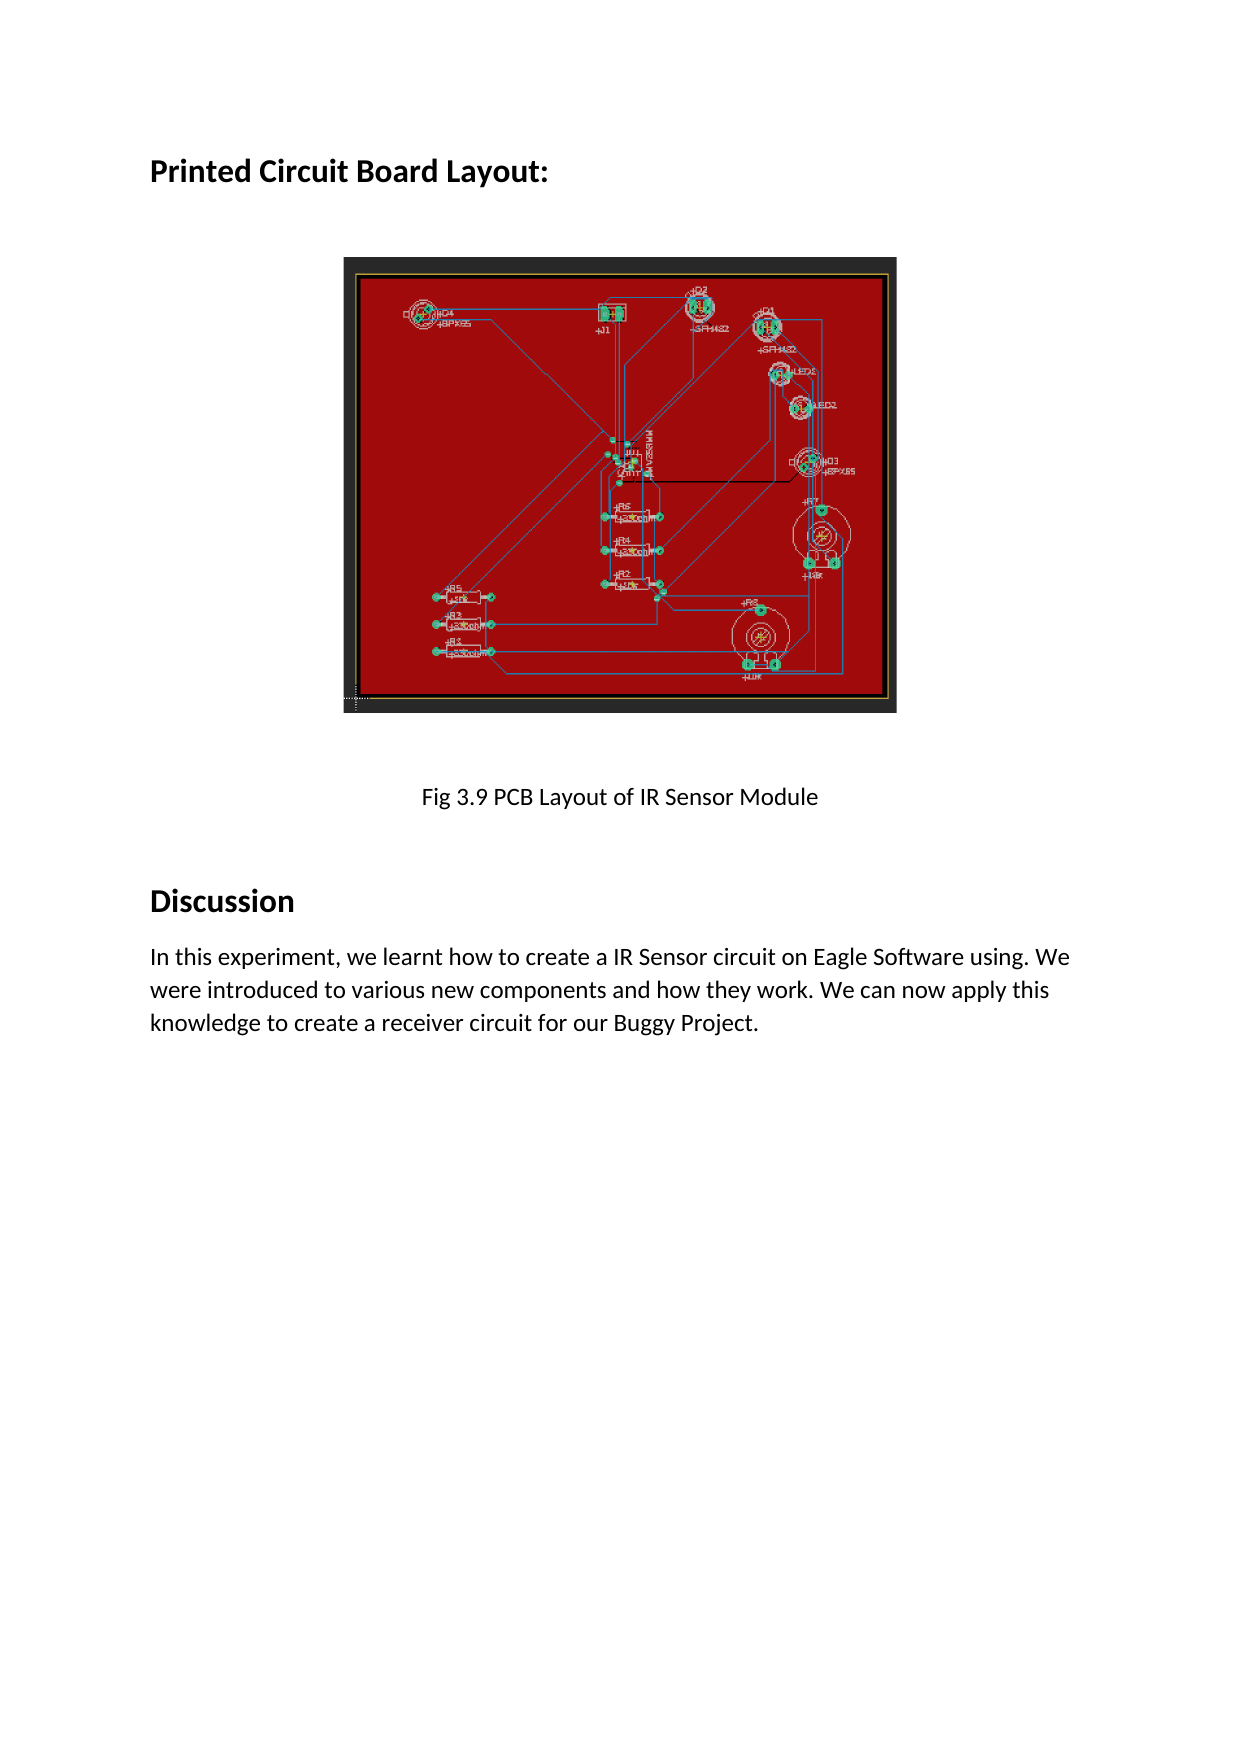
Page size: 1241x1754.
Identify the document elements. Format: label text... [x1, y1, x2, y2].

text In this experiment, we learnt how to create a IR Sensor circuit on Eagle Software using. We were introduced to various new components and how they work. We can now apply this knowledge to create a receiver circuit for our Buggy Project. [150, 941, 1090, 1037]
text Discussion [150, 880, 1090, 921]
picture [343, 257, 897, 713]
text Fig 3.9 PCB Layout of IR Sensor Module [150, 781, 1090, 812]
text Printed Circuit Board Layout: [150, 150, 1090, 191]
